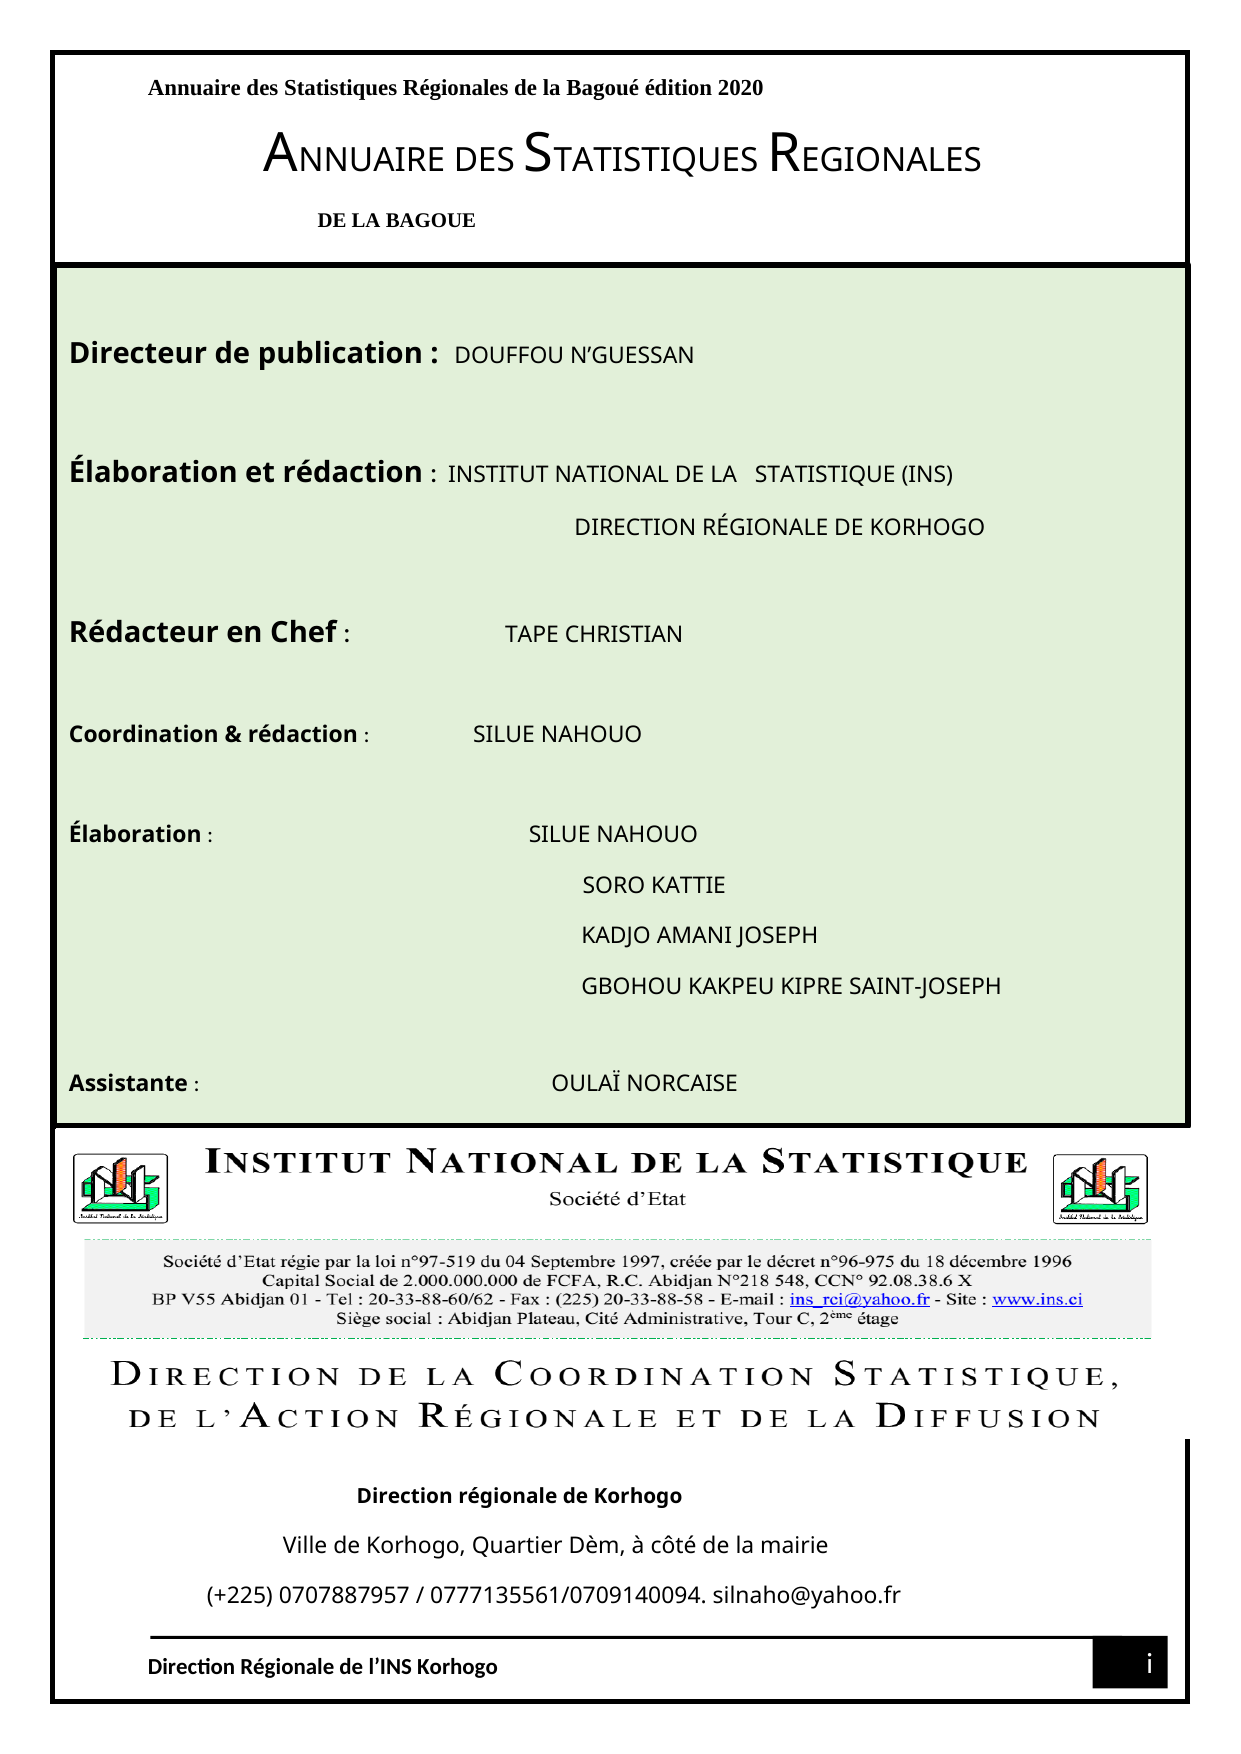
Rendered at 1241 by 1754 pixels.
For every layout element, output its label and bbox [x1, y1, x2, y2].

picture [71, 1135, 1158, 1432]
